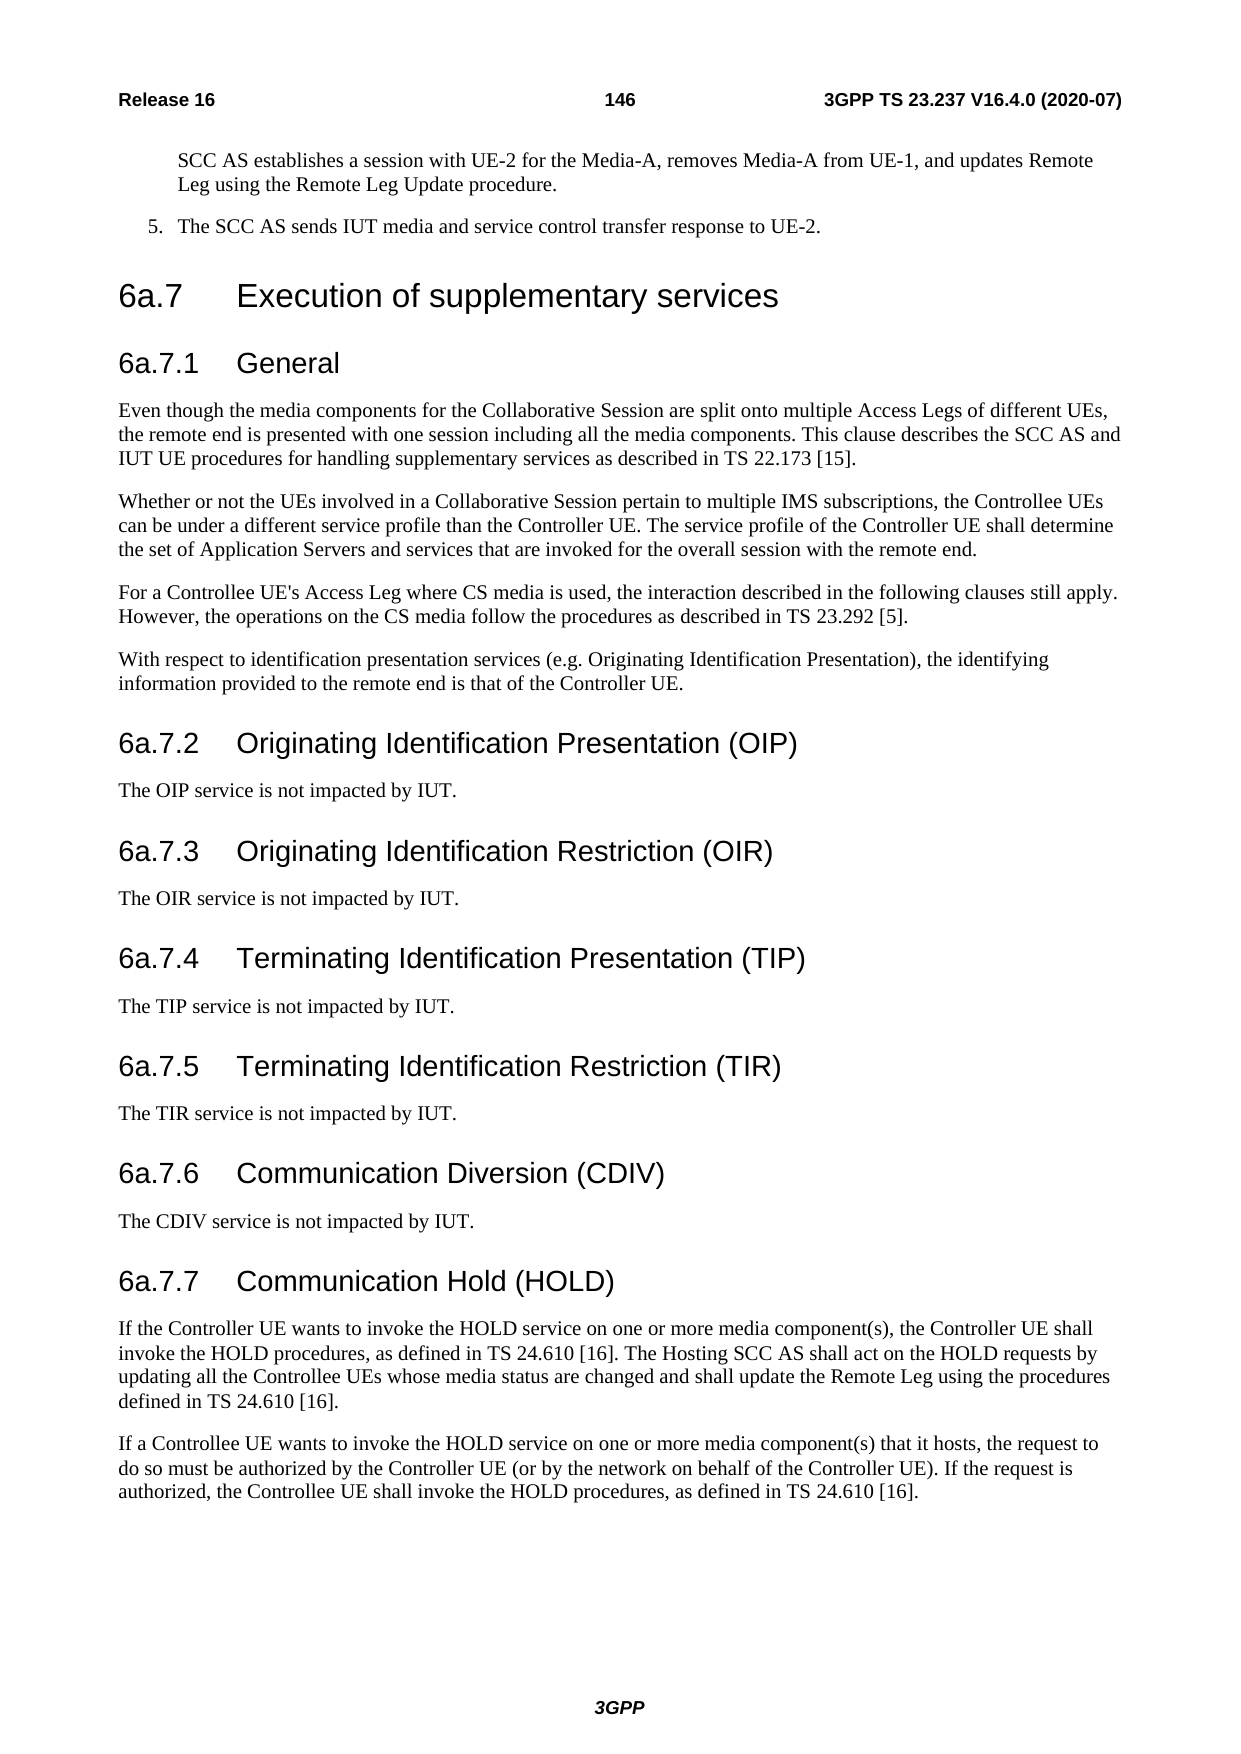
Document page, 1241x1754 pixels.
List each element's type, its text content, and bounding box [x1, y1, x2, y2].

text If a Controllee UE wants to invoke the HOLD service on one or more media component(s) that it hosts, the request to do so must be authorized by the Controller UE (or by the network on behalf of the Controller UE). If the request is authorized, the Controllee UE shall invoke the HOLD procedures, as defined in TS 24.610 [16]. [118, 1431, 1122, 1503]
text The OIR service is not impacted by IUT. [118, 886, 1122, 910]
subtitle 6a.7.1 General [118, 346, 1122, 379]
subtitle 6a.7 Execution of supplementary services [118, 276, 1122, 314]
text With respect to identification presentation services (e.g. Originating Identification Presentation), the identifying information provided to the remote end is that of the Controller UE. [118, 647, 1122, 695]
text The CDIV service is not impacted by IUT. [118, 1209, 1122, 1233]
text The OIP service is not impacted by IUT. [118, 778, 1122, 802]
subtitle 6a.7.4 Terminating Identification Presentation (TIP) [118, 941, 1122, 975]
text Even though the media components for the Collaborative Session are split onto multiple Access Legs of different UEs, the remote end is presented with one session including all the media components. This clause describes the SCC AS and IUT UE procedures for handling supplementary services as described in TS 22.173 [15]. [118, 398, 1122, 470]
subtitle 6a.7.6 Communication Diversion (CDIV) [118, 1156, 1122, 1190]
text The TIP service is not impacted by IUT. [118, 993, 1122, 1018]
text Whether or not the UEs involved in a Collaborative Session pertain to multiple IMS subscriptions, the Controllee UEs can be under a different service profile than the Controller UE. The service profile of the Controller UE shall determine the set of Application Servers and services that are invoked for the overall session with the remote end. [118, 489, 1122, 561]
subtitle 6a.7.3 Originating Identification Restriction (OIR) [118, 834, 1122, 867]
text The TIR service is not impacted by IUT. [118, 1101, 1122, 1125]
text 5. The SCC AS sends IUT media and service control transfer response to UE-2. [148, 214, 1122, 238]
subtitle 6a.7.7 Communication Hold (HOLD) [118, 1264, 1122, 1298]
text If the Controller UE wants to invoke the HOLD service on one or more media component(s), the Controller UE shall invoke the HOLD procedures, as defined in TS 24.610 [16]. The Hosting SCC AS shall act on the HOLD requests by updating all the Controllee UEs whose media status are changed and shall update the Remote Leg using the procedures defined in TS 24.610 [16]. [118, 1316, 1122, 1413]
text For a Controllee UE's Access Leg where CS media is used, the interaction described in the following clauses still apply. However, the operations on the CS media follow the procedures as described in TS 23.292 [5]. [118, 580, 1122, 628]
subtitle 6a.7.5 Terminating Identification Restriction (TIR) [118, 1049, 1122, 1082]
subtitle 6a.7.2 Originating Identification Presentation (OIP) [118, 726, 1122, 759]
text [148, 147, 1122, 196]
